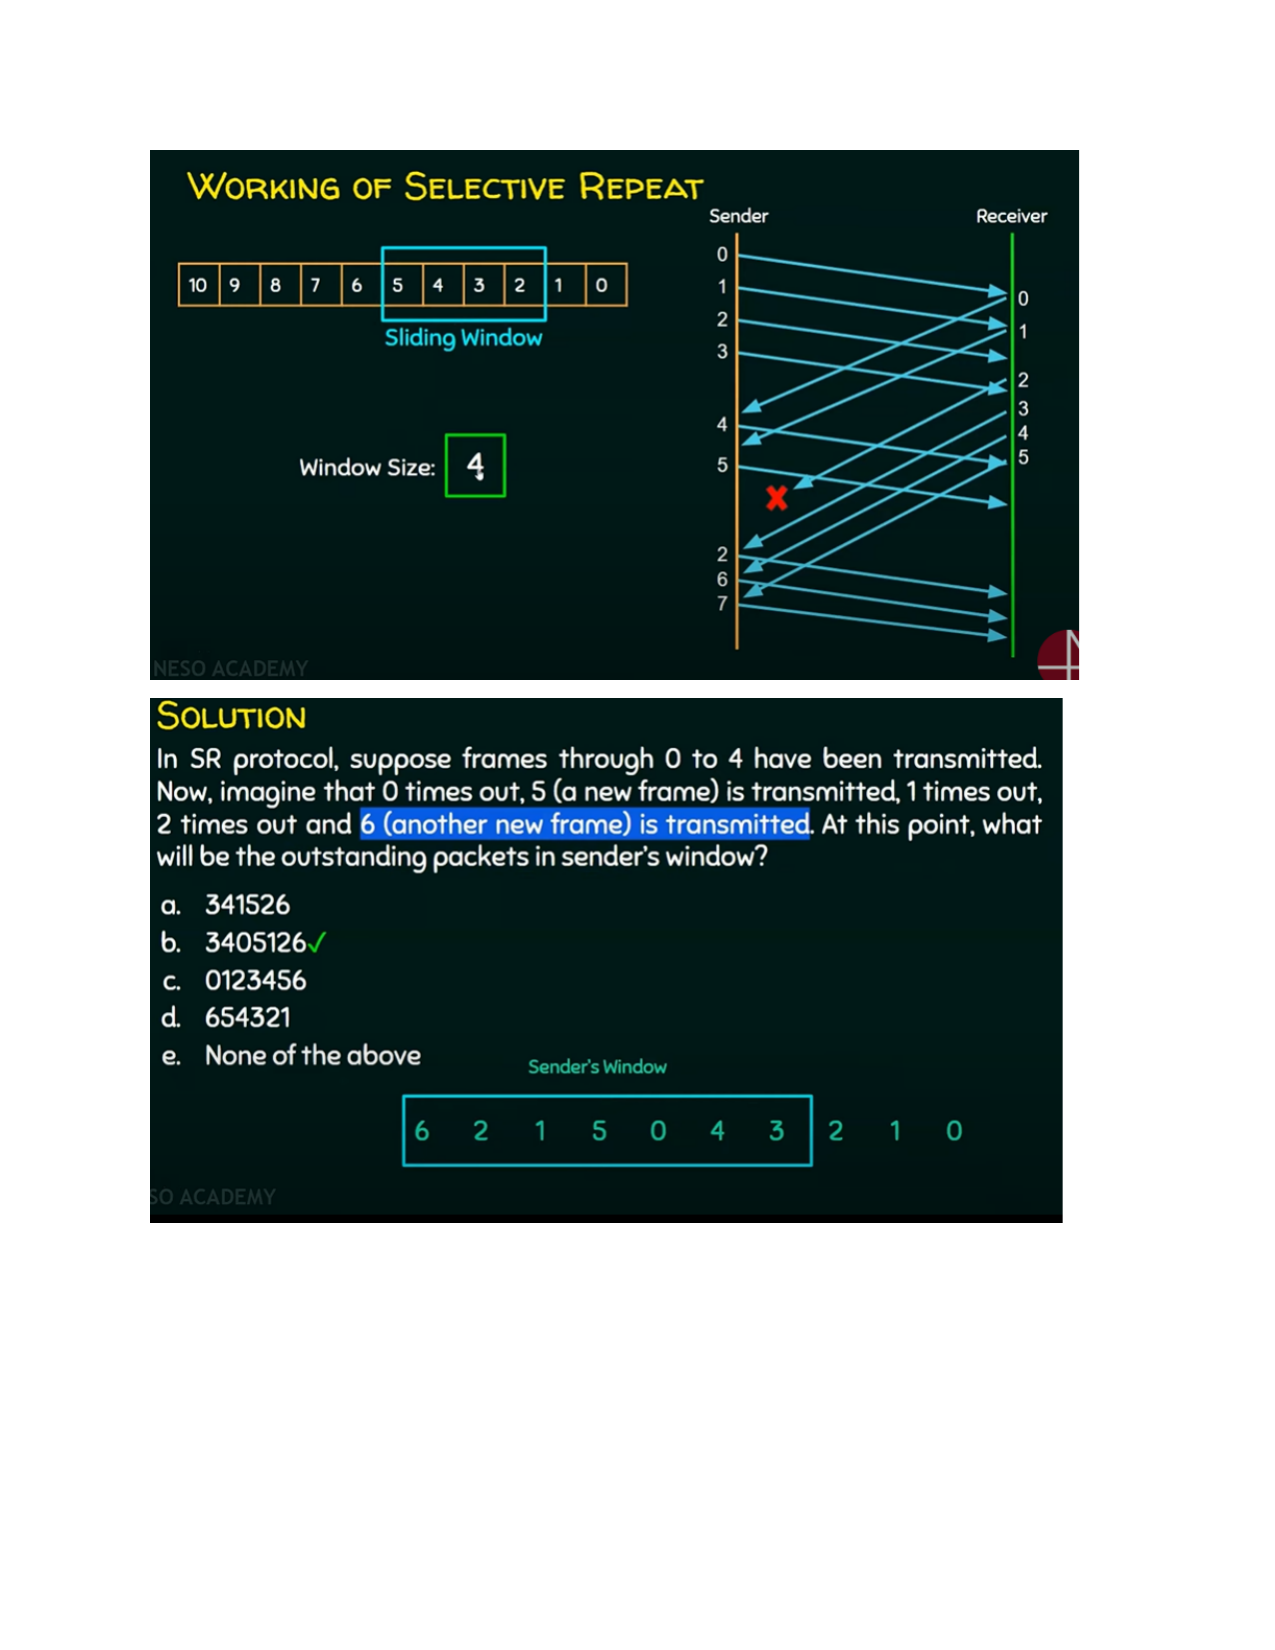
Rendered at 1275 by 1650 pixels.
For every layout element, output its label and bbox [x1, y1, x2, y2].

picture [150, 698, 1063, 1223]
picture [150, 150, 1080, 680]
